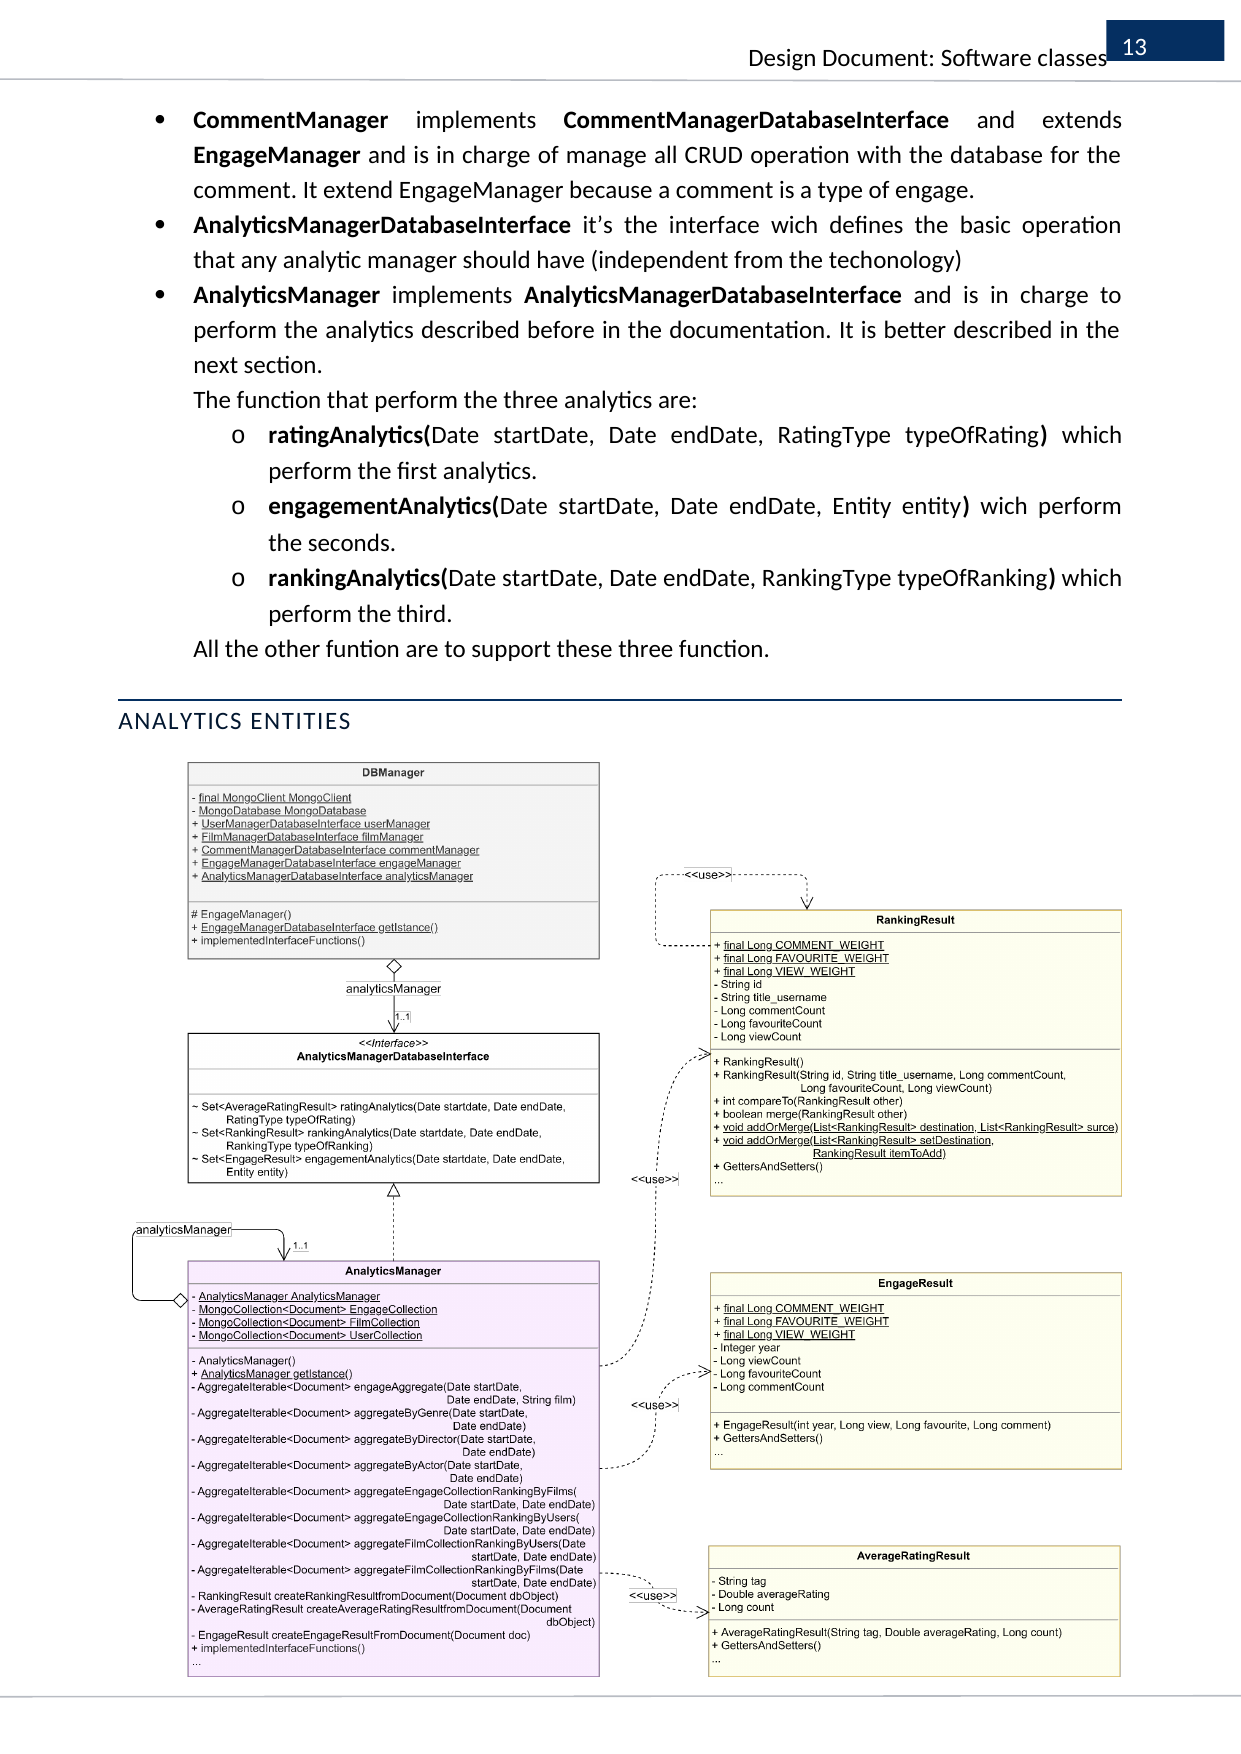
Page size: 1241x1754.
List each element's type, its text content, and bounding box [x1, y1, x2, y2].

subtitle Analytics entities [118, 701, 1122, 736]
list rankingAnalytics(Date startDate, Date endDate, RankingType typeOfRanking) which perform the third. [231, 562, 1122, 628]
list AnalyticsManagerDatabaseInterface it’s the interface wich defines the basic operation that any analytic manager should have (independent from the techonology) [156, 209, 1122, 275]
list All the other funtion are to support these three function. [193, 633, 1122, 663]
picture [117, 762, 1122, 1677]
list engagementAnalytics(Date startDate, Date endDate, Entity entity) wich perform the seconds. [231, 491, 1122, 557]
list AnalyticsManager implements AnalyticsManagerDatabaseInterface and is in charge to perform the analytics described before in the documentation. It is better described in the next section. [156, 279, 1122, 380]
list ratingAnalytics(Date startDate, Date endDate, RatingType typeOfRating) which perform the first analytics. [231, 419, 1122, 486]
list The function that perform the three analytics are: [193, 384, 1122, 415]
list CommentManager implements CommentManagerDatabaseInterface and extends EngageManager and is in charge of manage all CRUD operation with the database for the comment. It extend EngageManager because a comment is a type of engage. [156, 104, 1122, 205]
